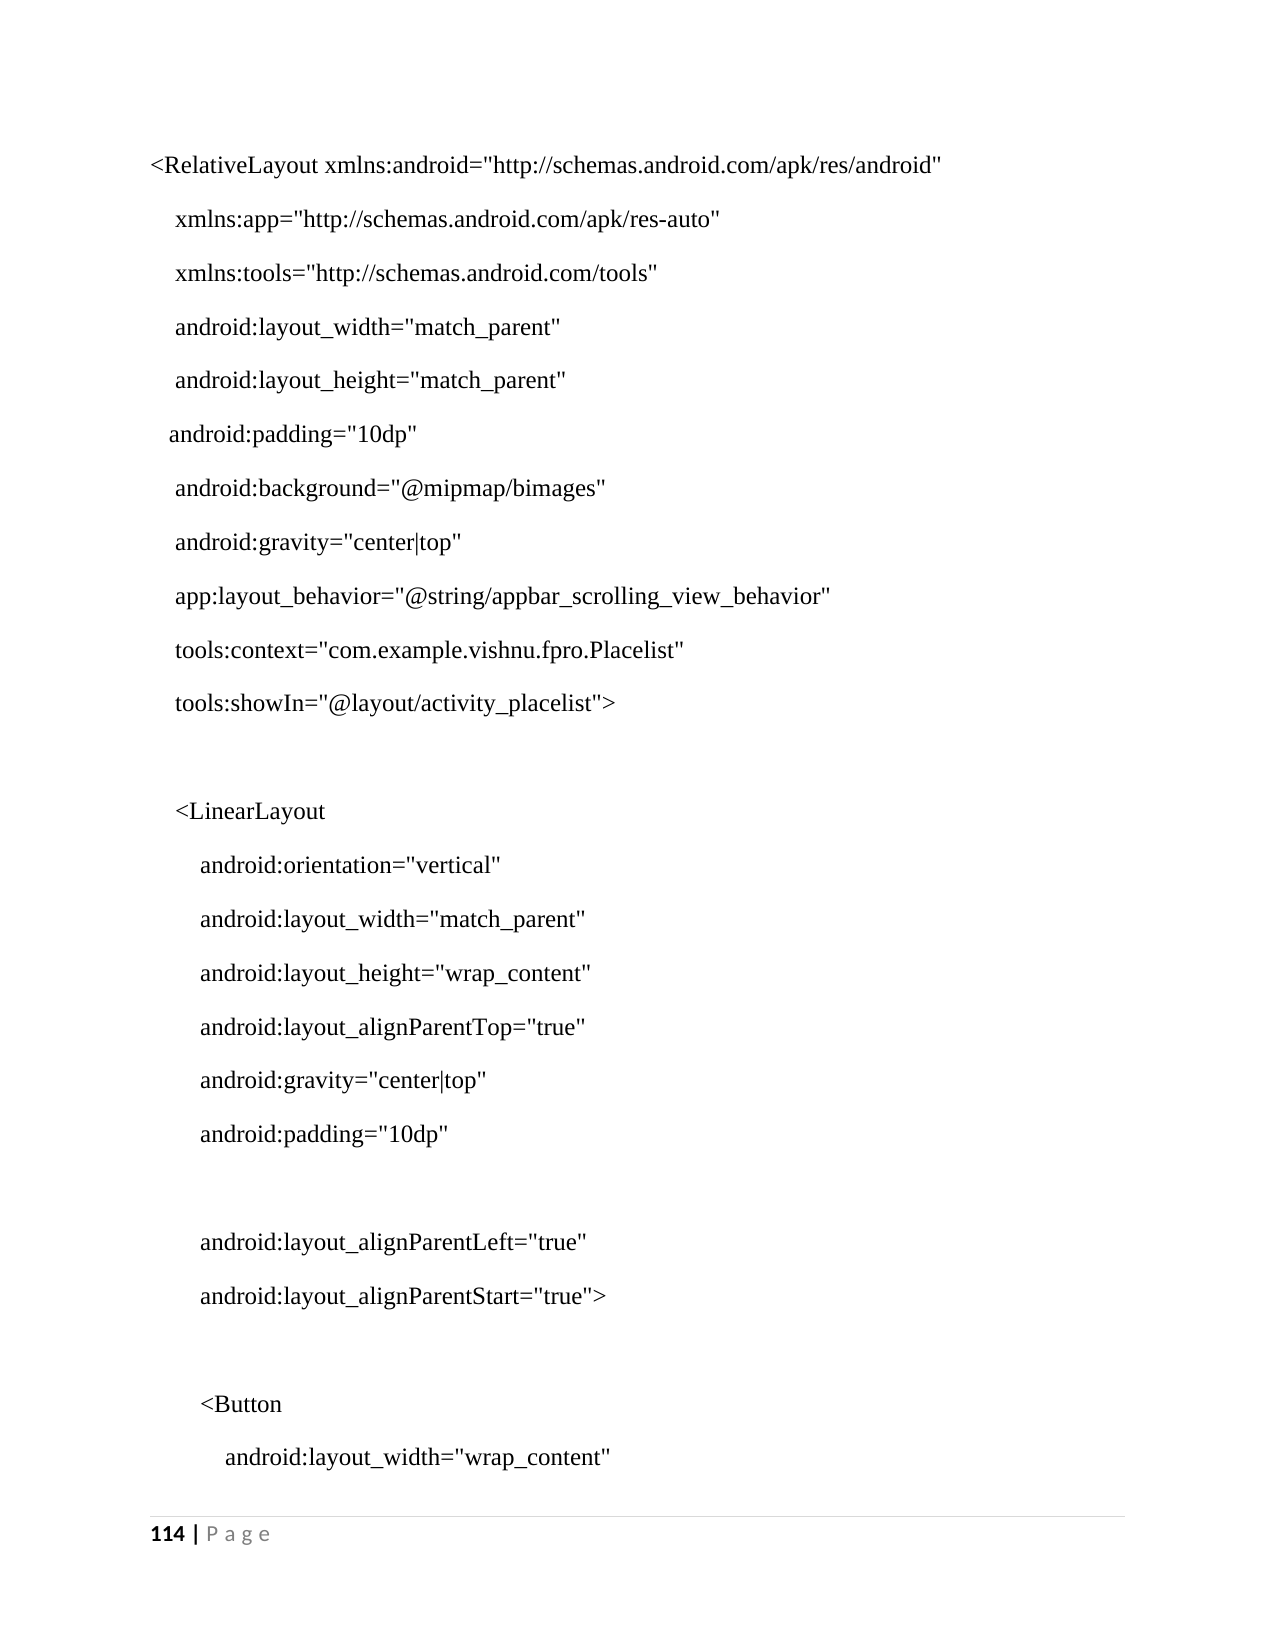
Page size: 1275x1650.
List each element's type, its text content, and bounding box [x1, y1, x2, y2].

text android:background="@mipmap/bimages" [150, 473, 1125, 502]
text android:layout_alignParentLeft="true" [150, 1227, 1125, 1256]
text <RelativeLayout xmlns:android="http://schemas.android.com/apk/res/android" [150, 150, 1125, 179]
text android:layout_height="wrap_content" [150, 958, 1125, 987]
text android:layout_width="match_parent" [150, 312, 1125, 340]
text xmlns:tools="http://schemas.android.com/tools" [150, 258, 1125, 286]
text <LinearLayout [150, 796, 1125, 825]
text xmlns:app="http://schemas.android.com/apk/res-auto" [150, 204, 1125, 233]
text android:gravity="center|top" [150, 527, 1125, 556]
text tools:context="com.example.vishnu.fpro.Placelist" [150, 635, 1125, 663]
text android:layout_height="match_parent" [150, 365, 1125, 394]
text android:padding="10dp" [150, 419, 1125, 448]
text tools:showIn="@layout/activity_placelist"> [150, 688, 1125, 717]
text <Button [150, 1389, 1125, 1417]
text android:layout_width="match_parent" [150, 904, 1125, 933]
text android:layout_width="wrap_content" [150, 1442, 1125, 1471]
text app:layout_behavior="@string/appbar_scrolling_view_behavior" [150, 581, 1125, 609]
text android:layout_alignParentTop="true" [150, 1012, 1125, 1040]
text android:gravity="center|top" [150, 1066, 1125, 1094]
text android:layout_alignParentStart="true"> [150, 1281, 1125, 1310]
text android:padding="10dp" [150, 1119, 1125, 1148]
text android:orientation="vertical" [150, 850, 1125, 879]
